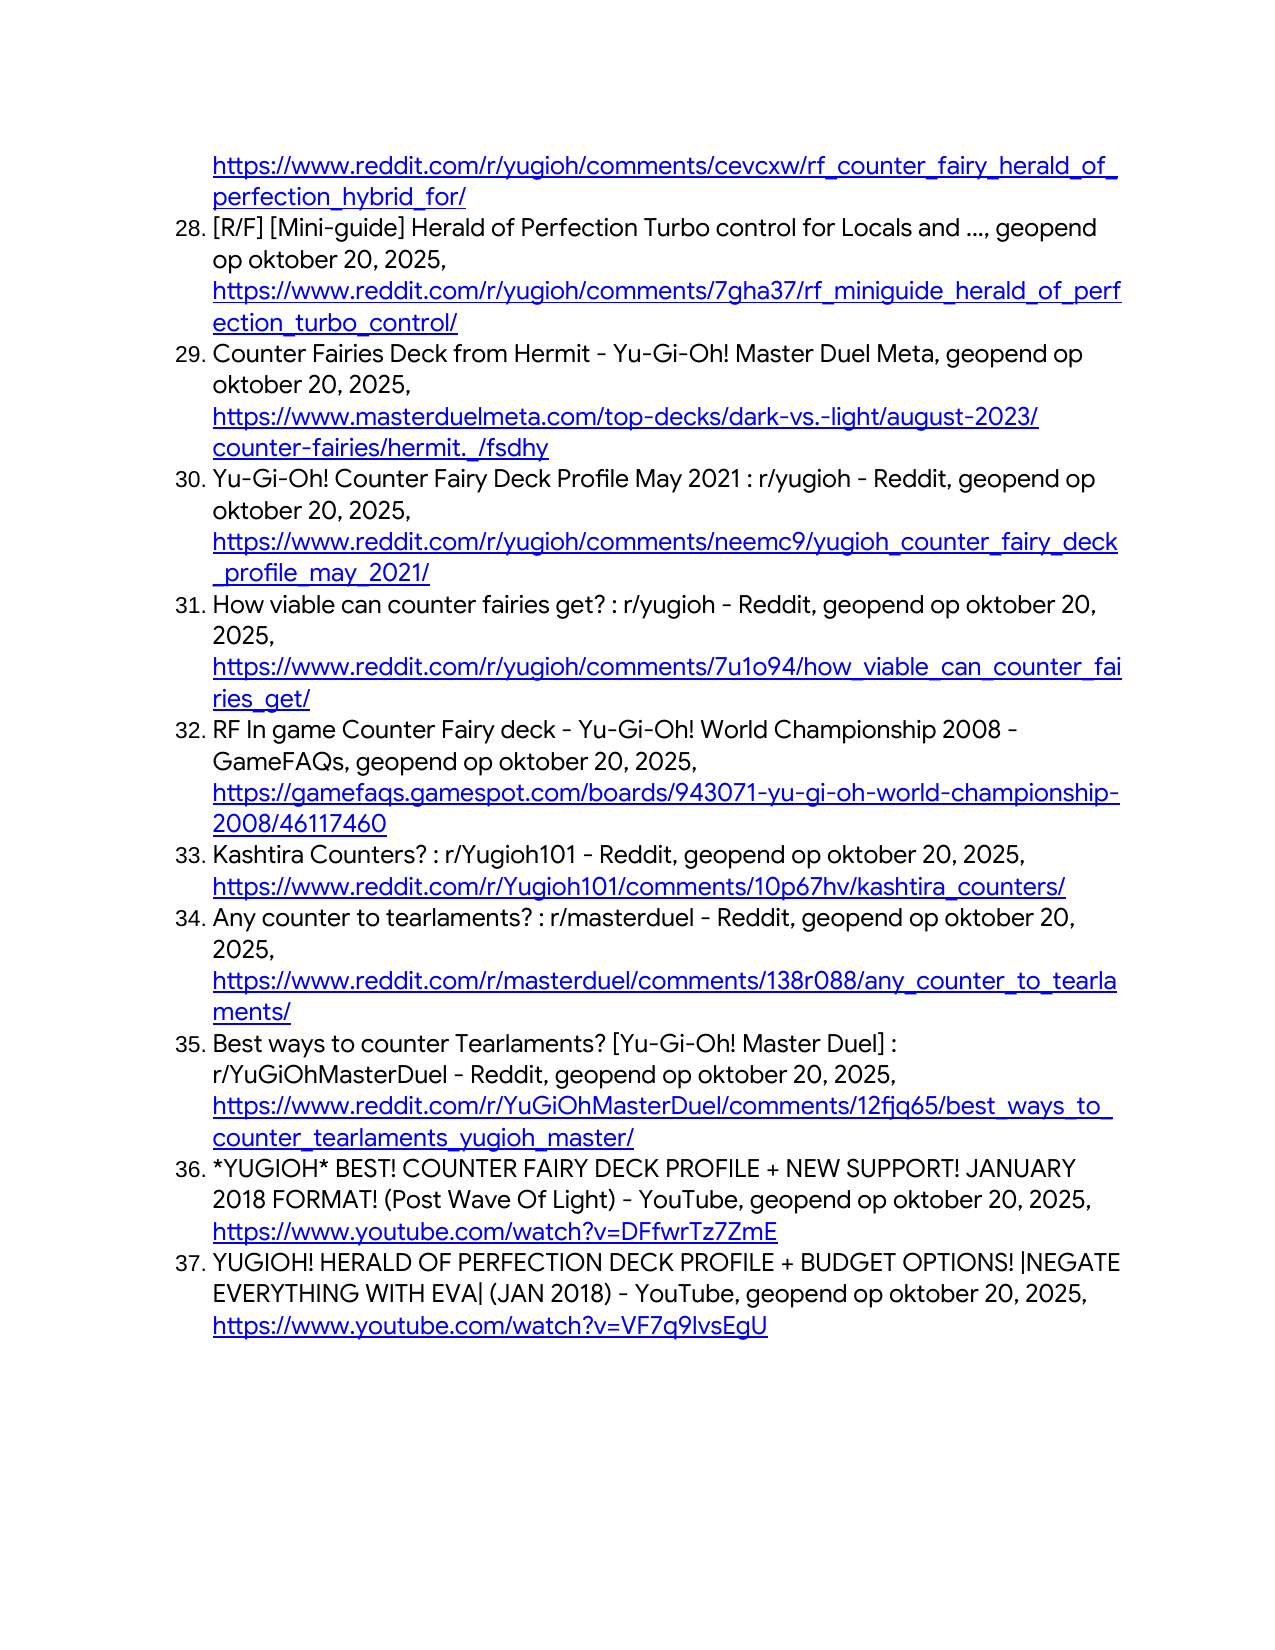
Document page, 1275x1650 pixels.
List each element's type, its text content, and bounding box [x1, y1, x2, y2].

list [R/F] [Mini-guide] Herald of Perfection Turbo control for Locals and ..., geopend op oktober 20, 2025, https://www.reddit.com/r/yugioh/comments/7gha37/rf_miniguide_herald_of_perfection_turbo_control/ [175, 213, 1125, 338]
list Any counter to tearlaments? : r/masterduel - Reddit, geopend op oktober 20, 2025, https://www.reddit.com/r/masterduel/comments/138r088/any_counter_to_tearlaments/ [175, 902, 1125, 1028]
list Yu-Gi-Oh! Counter Fairy Deck Profile May 2021 : r/yugioh - Reddit, geopend op oktober 20, 2025, https://www.reddit.com/r/yugioh/comments/neemc9/yugioh_counter_fairy_deck_profile_may_2021/ [175, 463, 1125, 589]
list Best ways to counter Tearlaments? [Yu-Gi-Oh! Master Duel] : r/YuGiOhMasterDuel - Reddit, geopend op oktober 20, 2025, https://www.reddit.com/r/YuGiOhMasterDuel/comments/12fjq65/best_ways_to_counter_tearlaments_yugioh_master/ [175, 1028, 1125, 1153]
list Counter Fairies Deck from Hermit - Yu-Gi-Oh! Master Duel Meta, geopend op oktober 20, 2025, https://www.masterduelmeta.com/top-decks/dark-vs.-light/august-2023/counter-fairies/hermit._/fsdhy [175, 338, 1125, 463]
list *YUGIOH* BEST! COUNTER FAIRY DECK PROFILE + NEW SUPPORT! JANUARY 2018 FORMAT! (Post Wave Of Light) - YouTube, geopend op oktober 20, 2025, https://www.youtube.com/watch?v=DFfwrTz7ZmE [175, 1153, 1125, 1247]
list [175, 150, 1125, 213]
list RF In game Counter Fairy deck - Yu-Gi-Oh! World Championship 2008 - GameFAQs, geopend op oktober 20, 2025, https://gamefaqs.gamespot.com/boards/943071-yu-gi-oh-world-championship-2008/46117460 [175, 714, 1125, 840]
list YUGIOH! HERALD OF PERFECTION DECK PROFILE + BUDGET OPTIONS! |NEGATE EVERYTHING WITH EVA| (JAN 2018) - YouTube, geopend op oktober 20, 2025, https://www.youtube.com/watch?v=VF7q9IvsEgU [175, 1247, 1125, 1341]
list Kashtira Counters? : r/Yugioh101 - Reddit, geopend op oktober 20, 2025, https://www.reddit.com/r/Yugioh101/comments/10p67hv/kashtira_counters/ [175, 840, 1125, 902]
list How viable can counter fairies get? : r/yugioh - Reddit, geopend op oktober 20, 2025, https://www.reddit.com/r/yugioh/comments/7u1o94/how_viable_can_counter_fairies_get/ [175, 589, 1125, 714]
